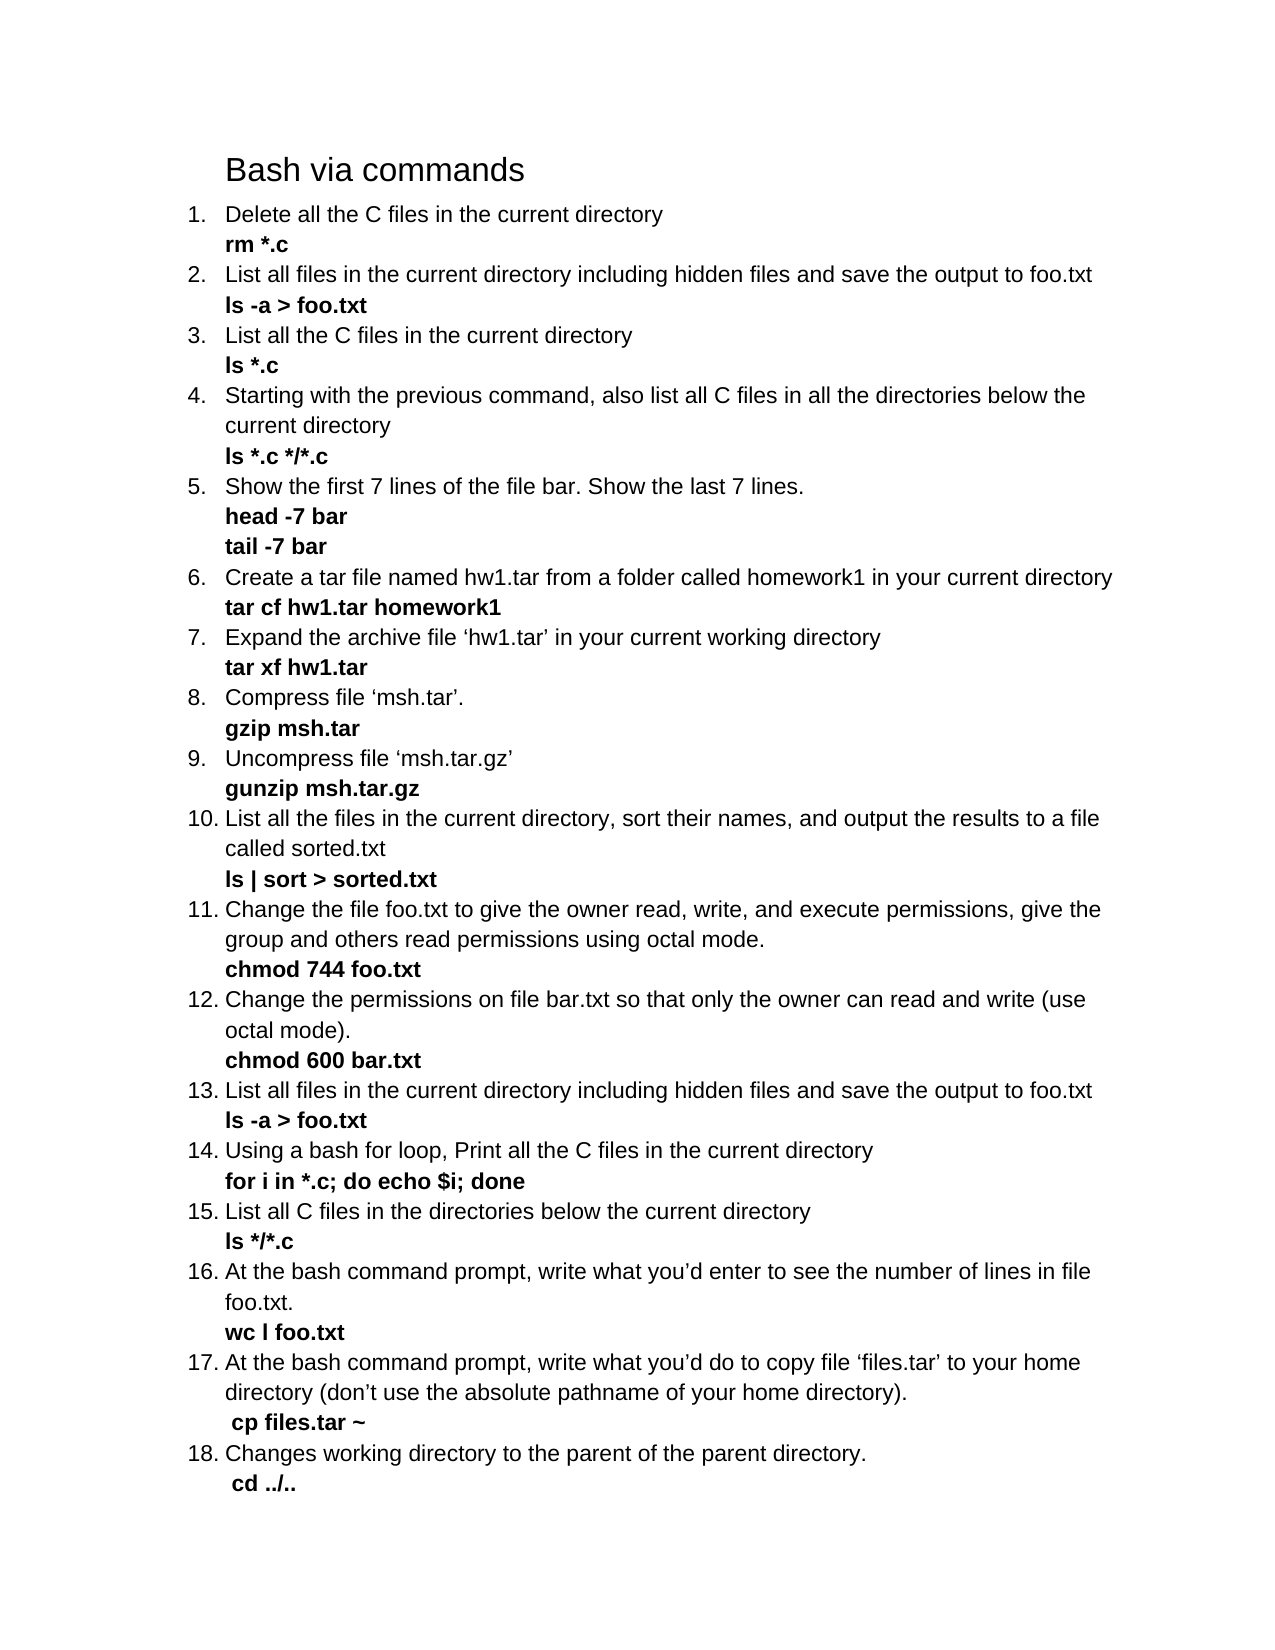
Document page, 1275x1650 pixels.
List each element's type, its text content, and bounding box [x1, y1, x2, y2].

subtitle Bash via commands [225, 150, 1125, 188]
list List all the C files in the current directory [187, 322, 1125, 348]
text ls *.c [225, 352, 1125, 378]
text ls | sort > sorted.txt [225, 866, 1125, 892]
text tar xf hw1.tar [225, 654, 1125, 680]
list List all C files in the directories below the current directory [187, 1198, 1125, 1224]
list List all the files in the current directory, sort their names, and output the results to a file called sorted.txt [187, 805, 1125, 862]
text ls *.c */*.c [225, 443, 1125, 469]
text tar cf hw1.tar homework1 [225, 594, 1125, 620]
text cp files.tar ~ [150, 1409, 1125, 1436]
text gzip msh.tar [225, 714, 1125, 741]
list At the bash command prompt, write what you’d enter to see the number of lines in file foo.txt. [187, 1258, 1125, 1315]
list List all files in the current directory including hidden files and save the output to foo.txt [187, 1077, 1125, 1103]
list Show the first 7 lines of the file bar. Show the last 7 lines. [187, 473, 1125, 499]
text ls -a > foo.txt [150, 292, 1125, 318]
list List all files in the current directory including hidden files and save the output to foo.txt [187, 261, 1125, 288]
list Change the file foo.txt to give the owner read, write, and execute permissions, give the group and others read permissions using octal mode. [187, 896, 1125, 952]
text ls -a > foo.txt [225, 1107, 1125, 1133]
list At the bash command prompt, write what you’d do to copy file ‘files.tar’ to your home directory (don’t use the absolute pathname of your home directory). [187, 1349, 1125, 1405]
text wc l foo.txt [225, 1319, 1125, 1345]
text for i in *.c; do echo $i; done [225, 1168, 1125, 1194]
list Expand the archive file ‘hw1.tar’ in your current working directory [187, 624, 1125, 650]
text head -7 bar [225, 503, 1125, 529]
list Uncompress file ‘msh.tar.gz’ [187, 745, 1125, 771]
text chmod 600 bar.txt [225, 1047, 1125, 1073]
text cd ../.. [225, 1470, 1125, 1496]
text chmod 744 foo.txt [225, 956, 1125, 982]
list Compress file ‘msh.tar’. [187, 684, 1125, 711]
list Create a tar file named hw1.tar from a folder called homework1 in your current directory [187, 563, 1125, 590]
list Using a bash for loop, Print all the C files in the current directory [187, 1137, 1125, 1164]
list Change the permissions on file bar.txt so that only the owner can read and write (use octal mode). [187, 986, 1125, 1043]
list Delete all the C files in the current directory [187, 201, 1125, 227]
text gunzip msh.tar.gz [225, 775, 1125, 801]
text rm *.c [150, 231, 1125, 257]
text ls */*.c [225, 1228, 1125, 1254]
list Starting with the previous command, also list all C files in all the directories below the current directory [187, 382, 1125, 439]
list Changes working directory to the parent of the parent directory. [187, 1439, 1125, 1466]
text tail -7 bar [225, 533, 1125, 559]
